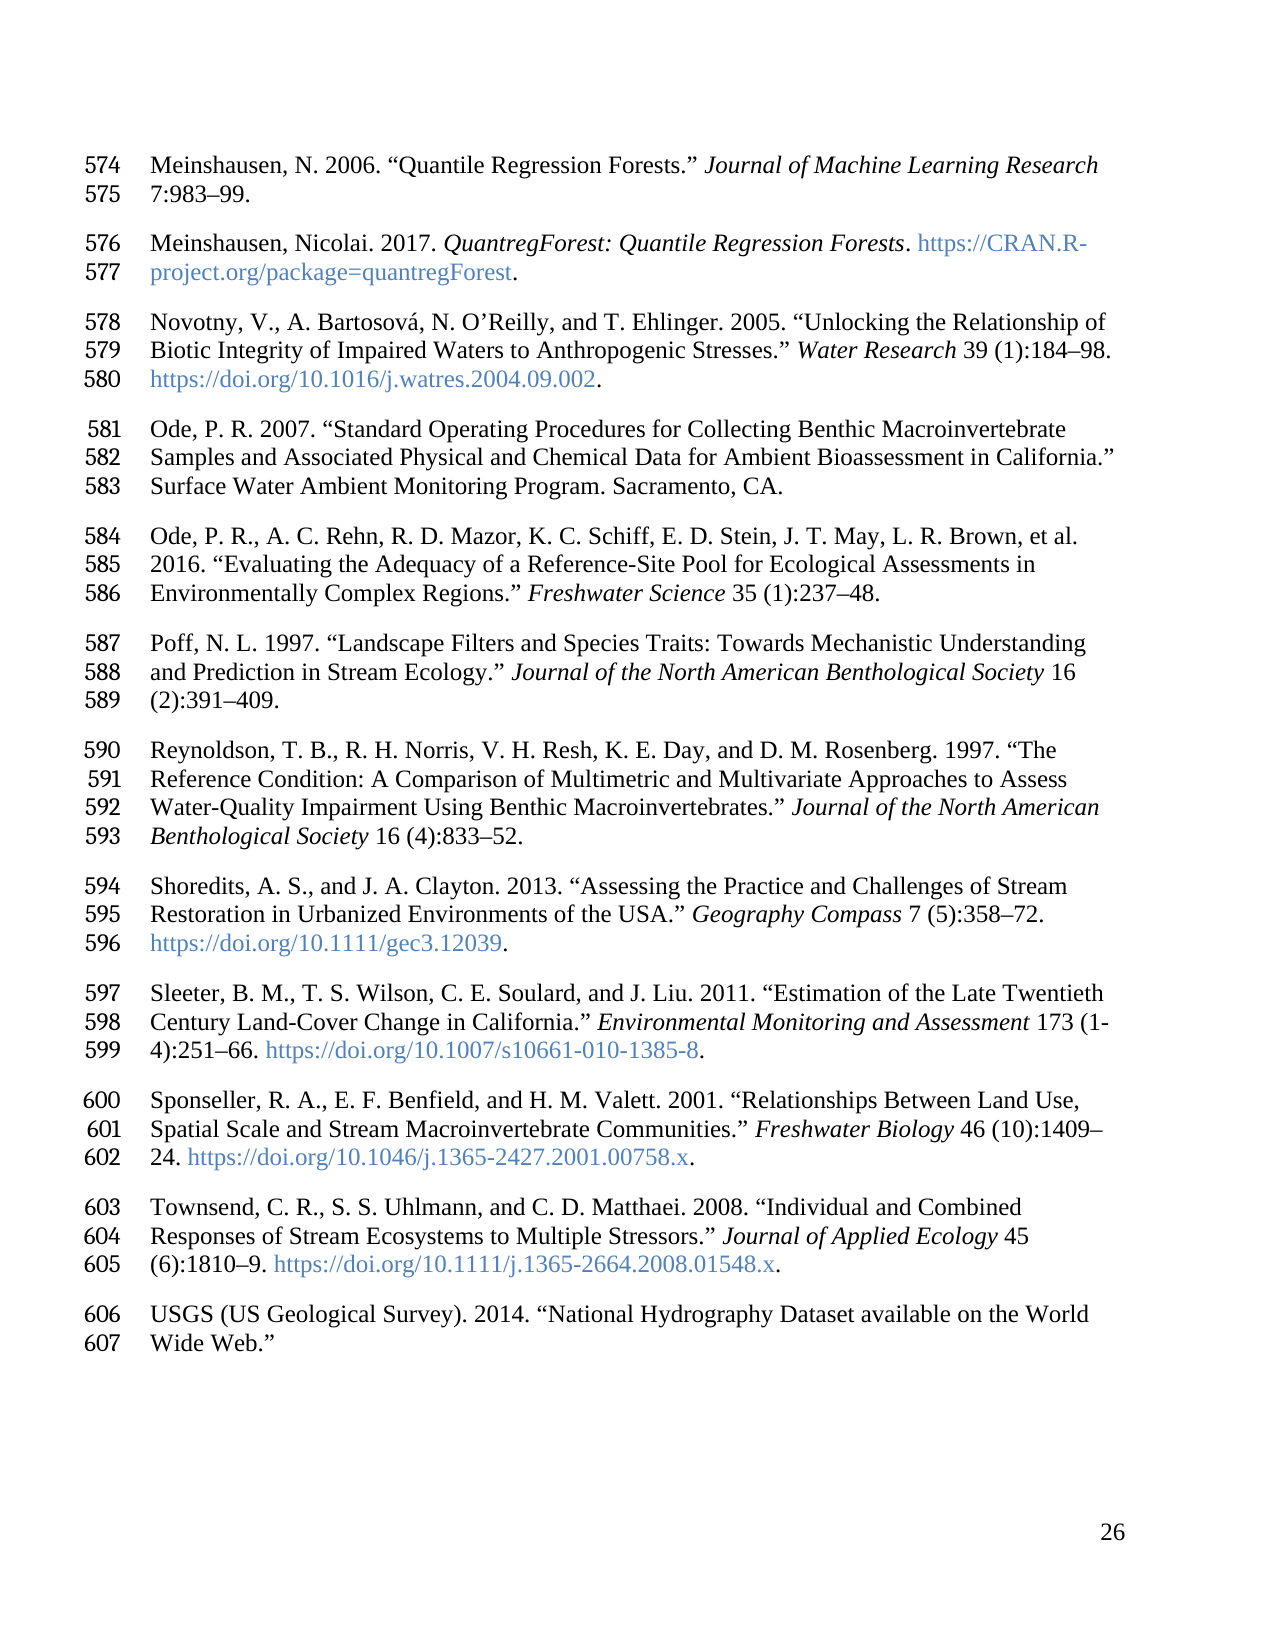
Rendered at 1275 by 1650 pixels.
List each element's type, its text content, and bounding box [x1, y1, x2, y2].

text Sponseller, R. A., E. F. Benfield, and H. M. Valett. 2001. “Relationships Between Land Use, Spatial Scale and Stream Macroinvertebrate Communities.” Freshwater Biology 46 (10):1409–24. https://doi.org/10.1046/j.1365-2427.2001.00758.x. [150, 1085, 1125, 1171]
text Meinshausen, N. 2006. “Quantile Regression Forests.” Journal of Machine Learning Research 7:983–99. [150, 150, 1125, 207]
text Meinshausen, Nicolai. 2017. QuantregForest: Quantile Regression Forests. https://CRAN.R-project.org/package=quantregForest. [150, 228, 1125, 286]
text Reynoldson, T. B., R. H. Norris, V. H. Resh, K. E. Day, and D. M. Rosenberg. 1997. “The Reference Condition: A Comparison of Multimetric and Multivariate Approaches to Assess Water-Quality Impairment Using Benthic Macroinvertebrates.” Journal of the North American Benthological Society 16 (4):833–52. [150, 735, 1125, 850]
text Shoredits, A. S., and J. A. Clayton. 2013. “Assessing the Practice and Challenges of Stream Restoration in Urbanized Environments of the USA.” Geography Compass 7 (5):358–72. https://doi.org/10.1111/gec3.12039. [150, 871, 1125, 957]
text Poff, N. L. 1997. “Landscape Filters and Species Traits: Towards Mechanistic Understanding and Prediction in Stream Ecology.” Journal of the North American Benthological Society 16 (2):391–409. [150, 628, 1125, 714]
text Sleeter, B. M., T. S. Wilson, C. E. Soulard, and J. Liu. 2011. “Estimation of the Late Twentieth Century Land-Cover Change in California.” Environmental Monitoring and Assessment 173 (1-4):251–66. https://doi.org/10.1007/s10661-010-1385-8. [150, 978, 1125, 1064]
text Townsend, C. R., S. S. Uhlmann, and C. D. Matthaei. 2008. “Individual and Combined Responses of Stream Ecosystems to Multiple Stressors.” Journal of Applied Ecology 45 (6):1810–9. https://doi.org/10.1111/j.1365-2664.2008.01548.x. [150, 1192, 1125, 1278]
text USGS (US Geological Survey). 2014. “National Hydrography Dataset available on the World Wide Web.” [150, 1299, 1125, 1357]
text Ode, P. R. 2007. “Standard Operating Procedures for Collecting Benthic Macroinvertebrate Samples and Associated Physical and Chemical Data for Ambient Bioassessment in California.” Surface Water Ambient Monitoring Program. Sacramento, CA. [150, 414, 1125, 500]
text Novotny, V., A. Bartosová, N. O’Reilly, and T. Ehlinger. 2005. “Unlocking the Relationship of Biotic Integrity of Impaired Waters to Anthropogenic Stresses.” Water Research 39 (1):184–98. https://doi.org/10.1016/j.watres.2004.09.002. [150, 307, 1125, 393]
text Ode, P. R., A. C. Rehn, R. D. Mazor, K. C. Schiff, E. D. Stein, J. T. May, L. R. Brown, et al. 2016. “Evaluating the Adequacy of a Reference-Site Pool for Ecological Assessments in Environmentally Complex Regions.” Freshwater Science 35 (1):237–48. [150, 521, 1125, 607]
